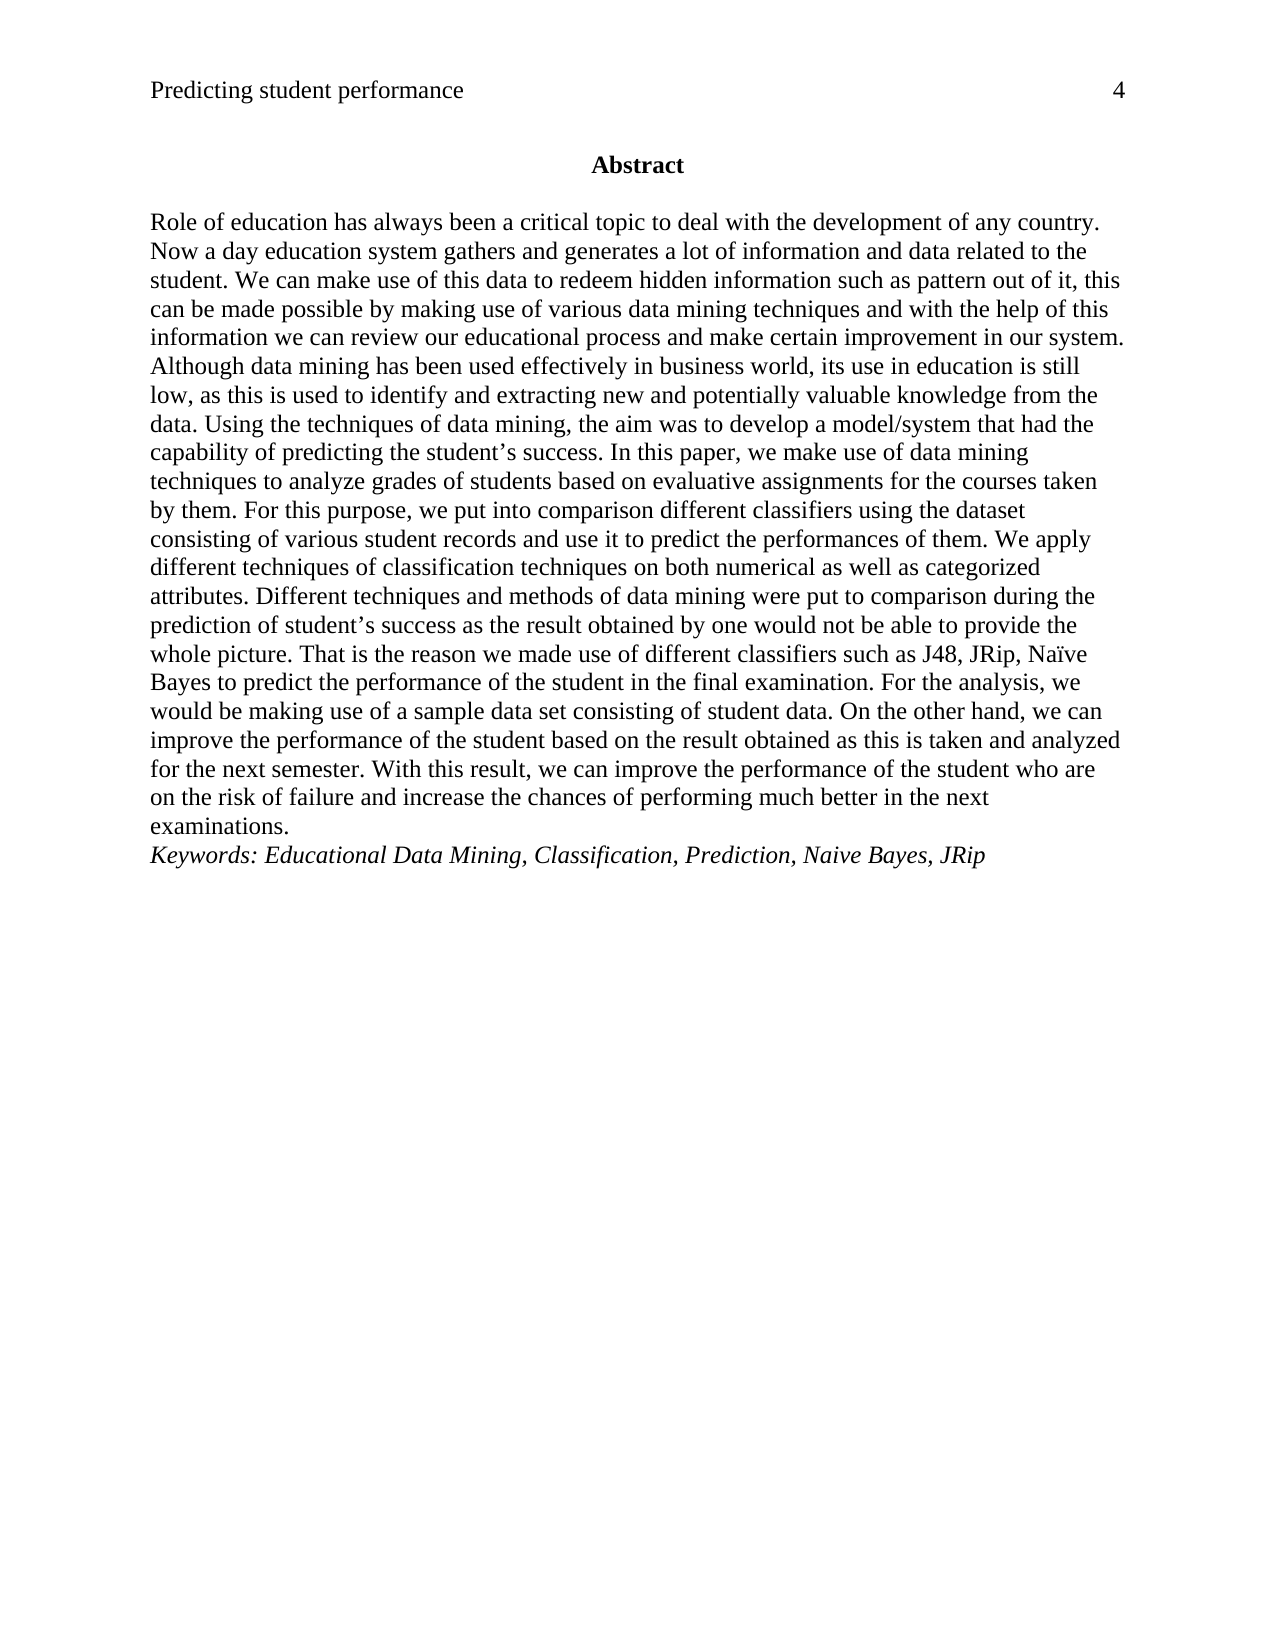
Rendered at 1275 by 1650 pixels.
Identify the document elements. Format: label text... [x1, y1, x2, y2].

text Role of education has always been a critical topic to deal with the development of any country. Now a day education system gathers and generates a lot of information and data related to the student. We can make use of this data to redeem hidden information such as pattern out of it, this can be made possible by making use of various data mining techniques and with the help of this information we can review our educational process and make certain improvement in our system. [150, 207, 1125, 351]
text Abstract [150, 150, 1125, 179]
text Although data mining has been used effectively in business world, its use in education is still low, as this is used to identify and extracting new and potentially valuable knowledge from the data. Using the techniques of data mining, the aim was to develop a model/system that had the capability of predicting the student’s success. In this paper, we make use of data mining techniques to analyze grades of students based on evaluative assignments for the courses taken by them. For this purpose, we put into comparison different classifiers using the dataset consisting of various student records and use it to predict the performances of them. We apply different techniques of classification techniques on both numerical as well as categorized attributes. Different techniques and methods of data mining were put to comparison during the prediction of student’s success as the result obtained by one would not be able to provide the whole picture. That is the reason we made use of different classifiers such as J48, JRip, Naïve Bayes to predict the performance of the student in the final examination. For the analysis, we would be making use of a sample data set consisting of student data. On the other hand, we can improve the performance of the student based on the result obtained as this is taken and analyzed for the next semester. With this result, we can improve the performance of the student who are on the risk of failure and increase the chances of performing much better in the next examinations. [150, 351, 1125, 840]
text Keywords: Educational Data Mining, Classification, Prediction, Naive Bayes, JRip [150, 840, 1125, 869]
